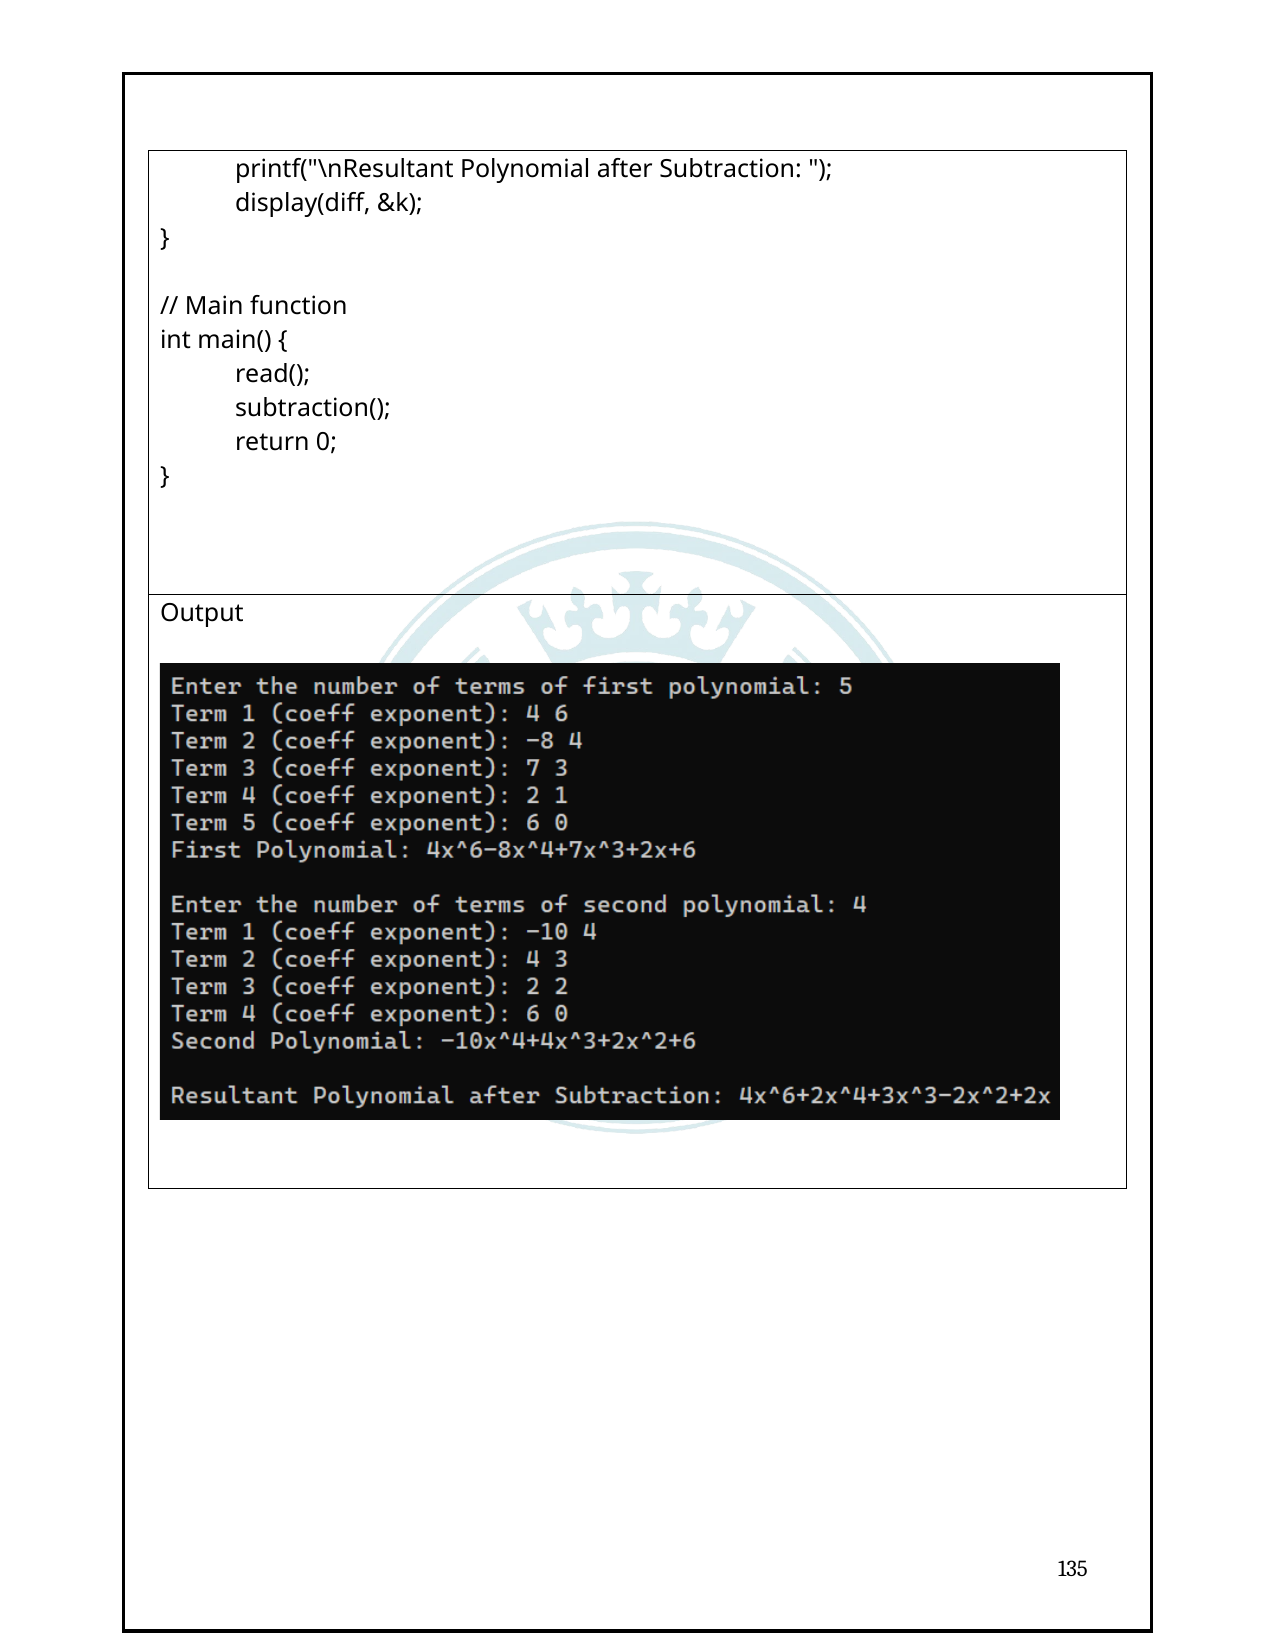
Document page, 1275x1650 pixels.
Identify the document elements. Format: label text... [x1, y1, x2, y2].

table_cell Output [149, 595, 1126, 1188]
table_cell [149, 151, 1126, 594]
picture [159, 663, 1060, 1120]
